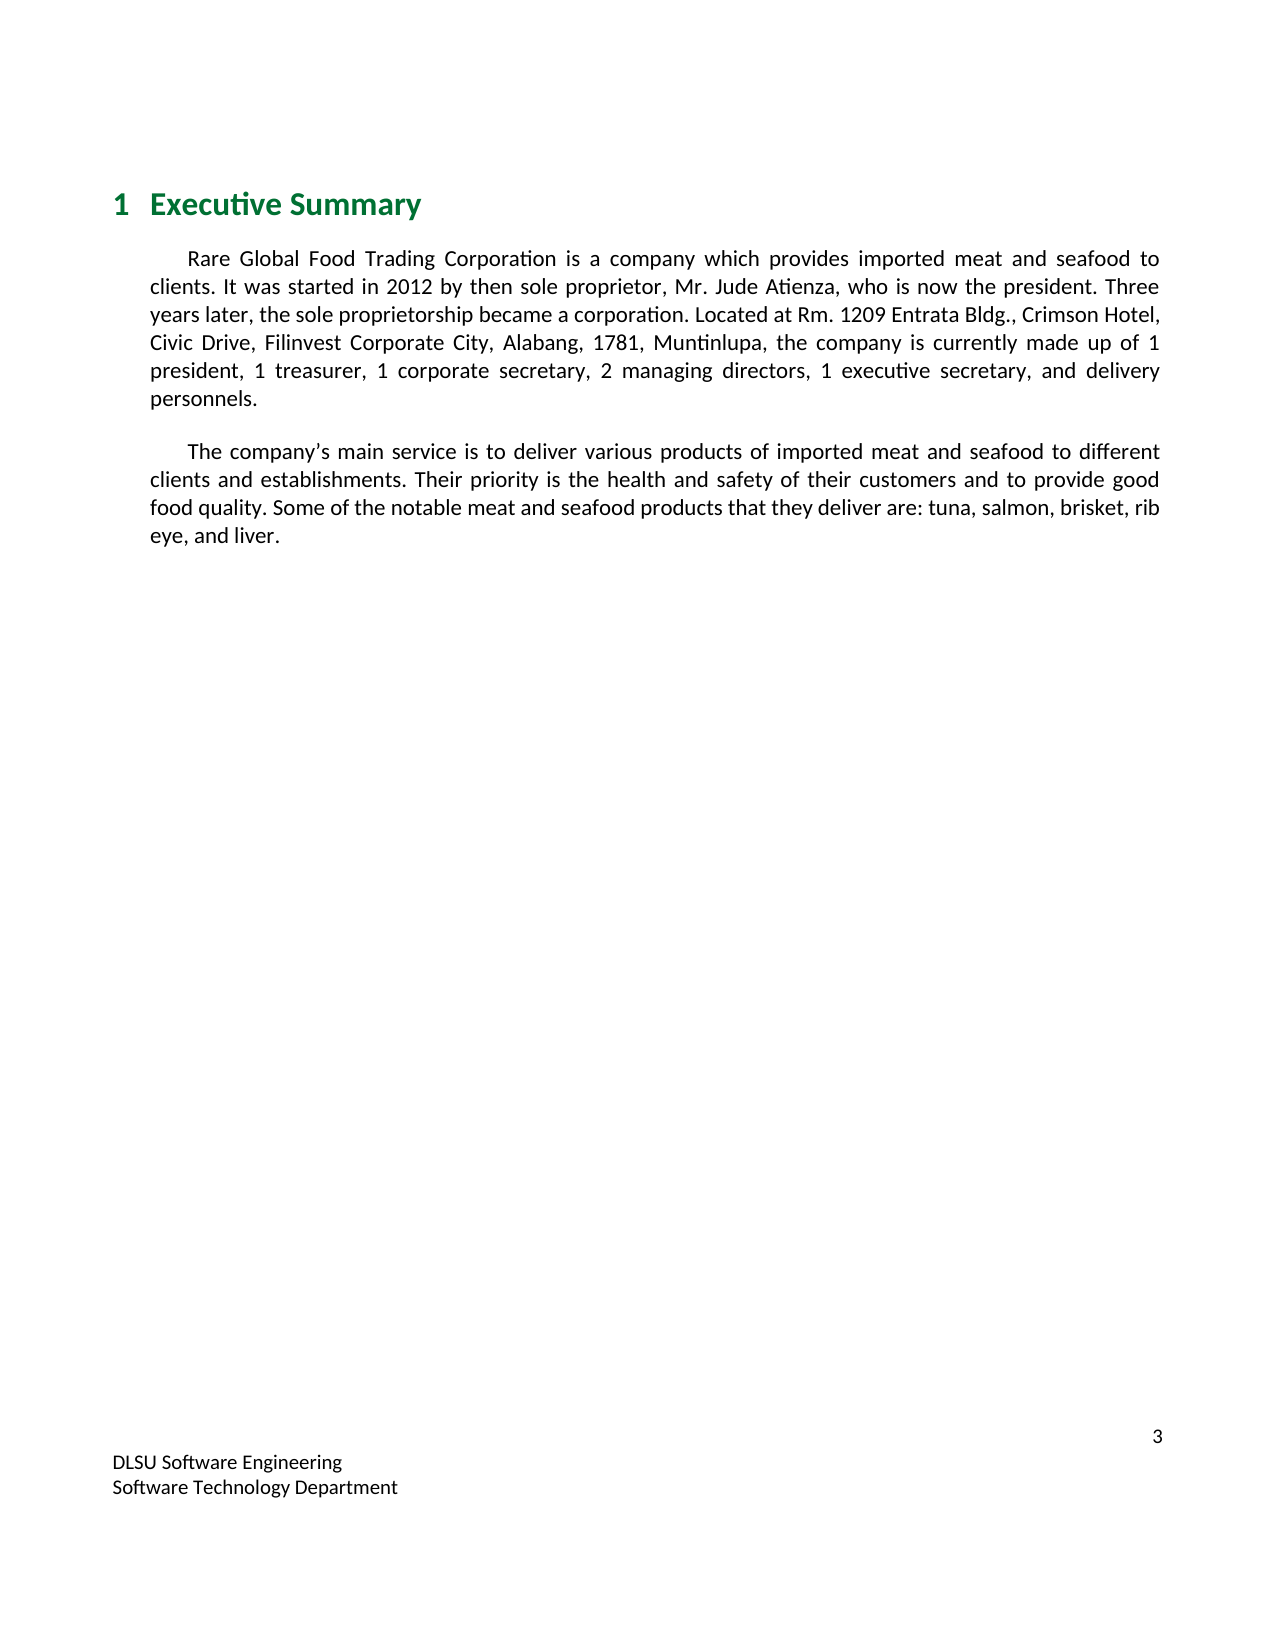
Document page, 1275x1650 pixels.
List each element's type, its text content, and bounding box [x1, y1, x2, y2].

list Executive Summary [112, 183, 1162, 224]
text The company’s main service is to deliver various products of imported meat and seafood to different clients and establishments. Their priority is the health and safety of their customers and to provide good food quality. Some of the notable meat and seafood products that they deliver are: tuna, salmon, brisket, rib eye, and liver. [150, 437, 1162, 549]
text Rare Global Food Trading Corporation is a company which provides imported meat and seafood to clients. It was started in 2012 by then sole proprietor, Mr. Jude Atienza, who is now the president. Three years later, the sole proprietorship became a corporation. Located at Rm. 1209 Entrata Bldg., Crimson Hotel, Civic Drive, Filinvest Corporate City, Alabang, 1781, Muntinlupa, the company is currently made up of 1 president, 1 treasurer, 1 corporate secretary, 2 managing directors, 1 executive secretary, and delivery personnels. [150, 244, 1162, 412]
